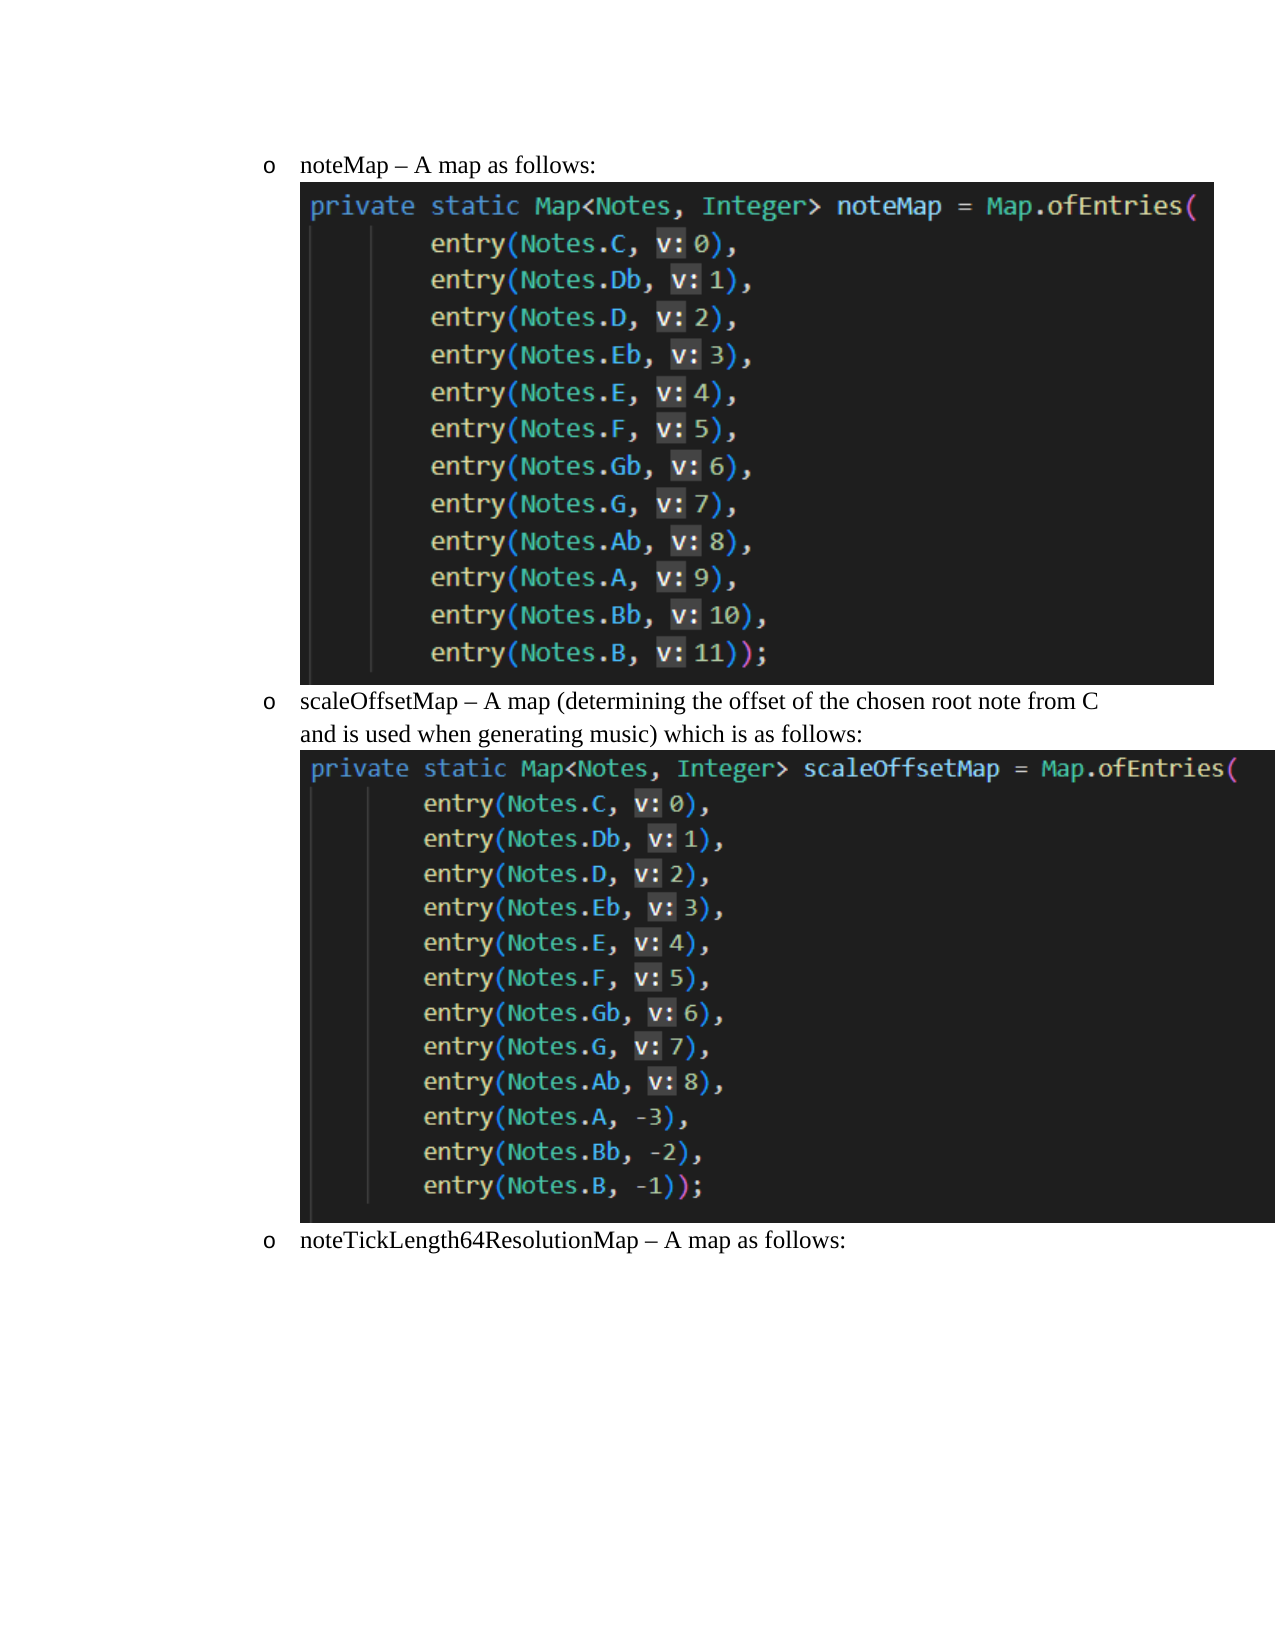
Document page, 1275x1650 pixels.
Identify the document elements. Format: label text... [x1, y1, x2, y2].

picture [300, 750, 1275, 1223]
picture [300, 182, 1214, 685]
list noteTickLength64ResolutionMap – A map as follows: [262, 1225, 1125, 1255]
list scaleOffsetMap – A map (determining the offset of the chosen root note from C and is used when generating music) which is as follows: [262, 686, 1125, 748]
list noteMap – A map as follows: [262, 150, 1125, 180]
